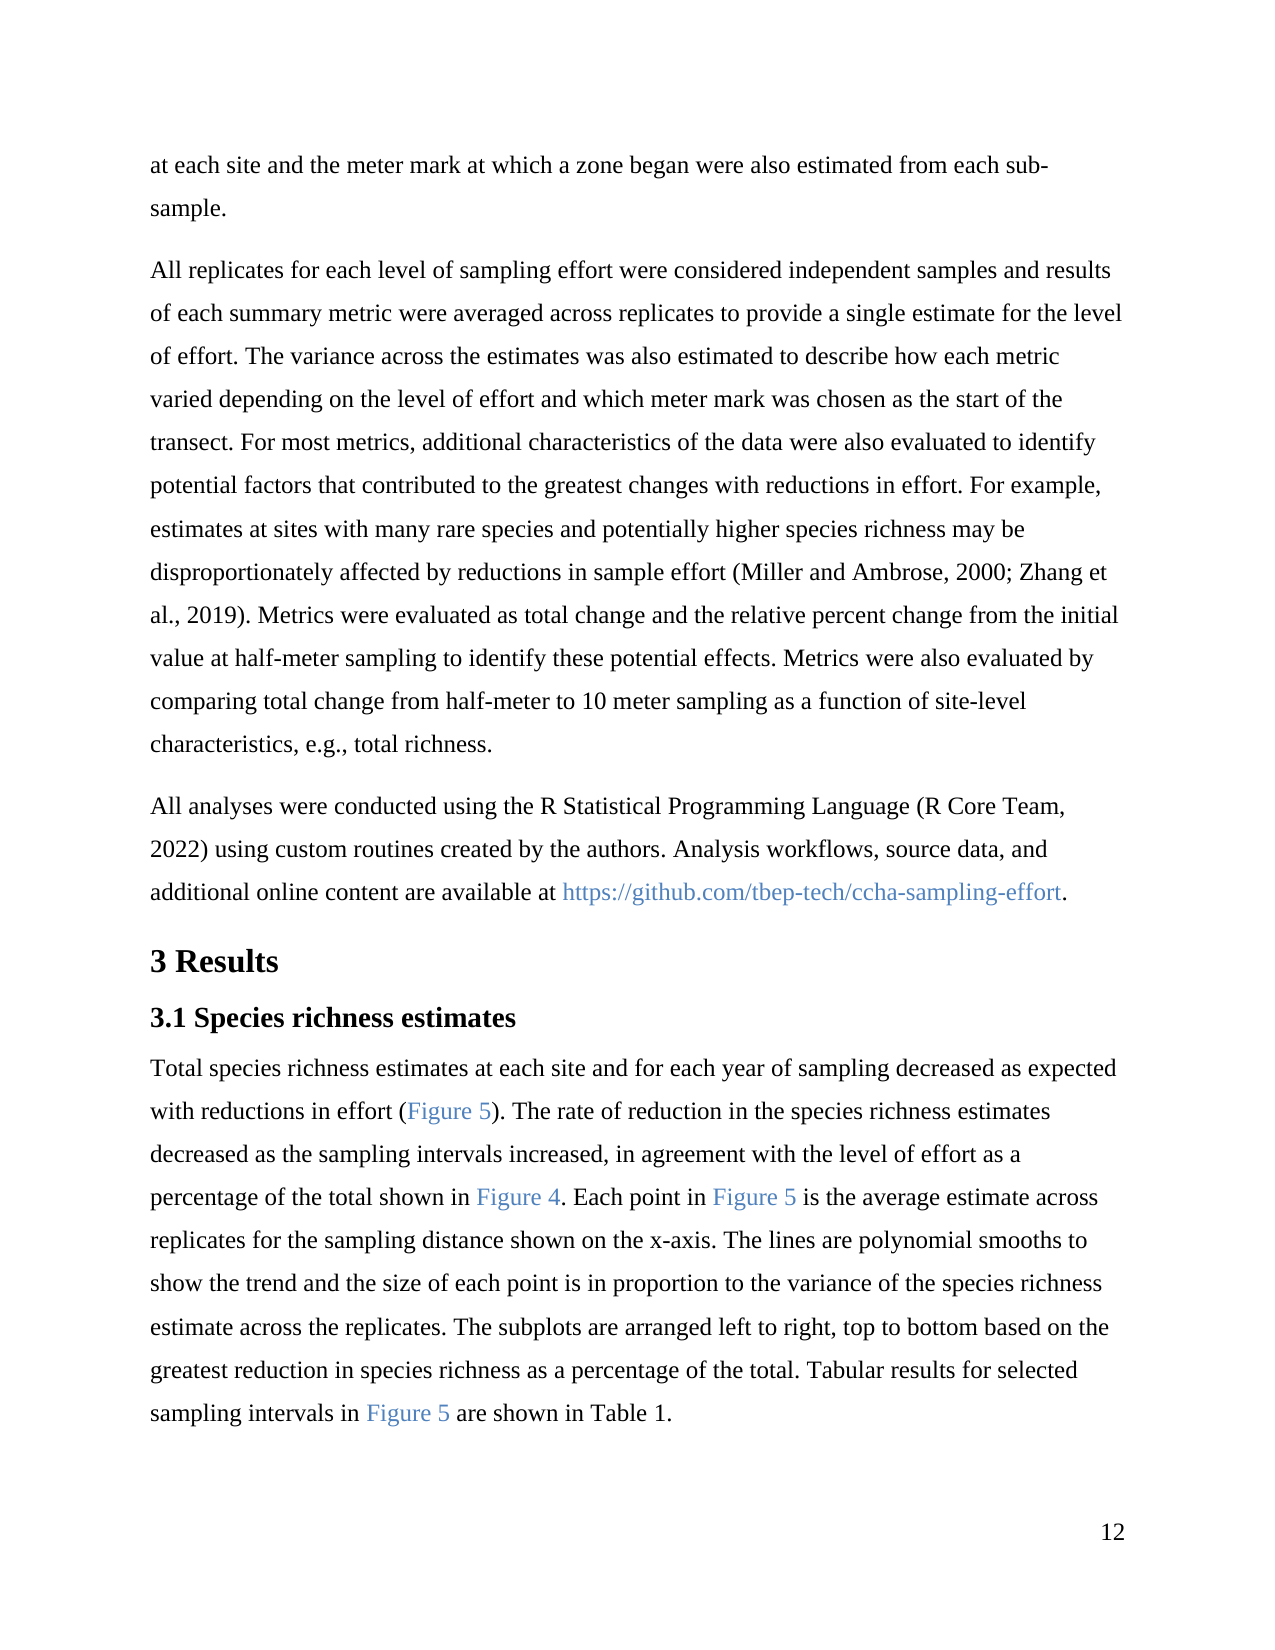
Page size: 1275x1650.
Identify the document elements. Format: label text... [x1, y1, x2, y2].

text Total species richness estimates at each site and for each year of sampling decreased as expected with reductions in effort (Figure 5). The rate of reduction in the species richness estimates decreased as the sampling intervals increased, in agreement with the level of effort as a percentage of the total shown in Figure 4. Each point in Figure 5 is the average estimate across replicates for the sampling distance shown on the x-axis. The lines are polynomial smooths to show the trend and the size of each point is in proportion to the variance of the species richness estimate across the replicates. The subplots are arranged left to right, top to bottom based on the greatest reduction in species richness as a percentage of the total. Tabular results for selected sampling intervals in Figure 5 are shown in Table . [150, 1053, 1125, 1427]
subtitle 3 Results [150, 941, 1125, 980]
text All analyses were conducted using the R Statistical Programming Language (R Core Team, 2022) using custom routines created by the authors. Analysis workflows, source data, and additional online content are available at https://github.com/tbep-tech/ccha-sampling-effort. [150, 791, 1125, 906]
text All replicates for each level of sampling effort were considered independent samples and results of each summary metric were averaged across replicates to provide a single estimate for the level of effort. The variance across the estimates was also estimated to describe how each metric varied depending on the level of effort and which meter mark was chosen as the start of the transect. For most metrics, additional characteristics of the data were also evaluated to identify potential factors that contributed to the greatest changes with reductions in effort. For example, estimates at sites with many rare species and potentially higher species richness may be disproportionately affected by reductions in sample effort (Miller and Ambrose, 2000; Zhang et al., 2019). Metrics were evaluated as total change and the relative percent change from the initial value at half-meter sampling to identify these potential effects. Metrics were also evaluated by comparing total change from half-meter to 10 meter sampling as a function of site-level characteristics, e.g., total richness. [150, 255, 1125, 758]
subtitle 3.1 Species richness estimates [150, 1001, 1125, 1034]
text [150, 150, 1125, 222]
